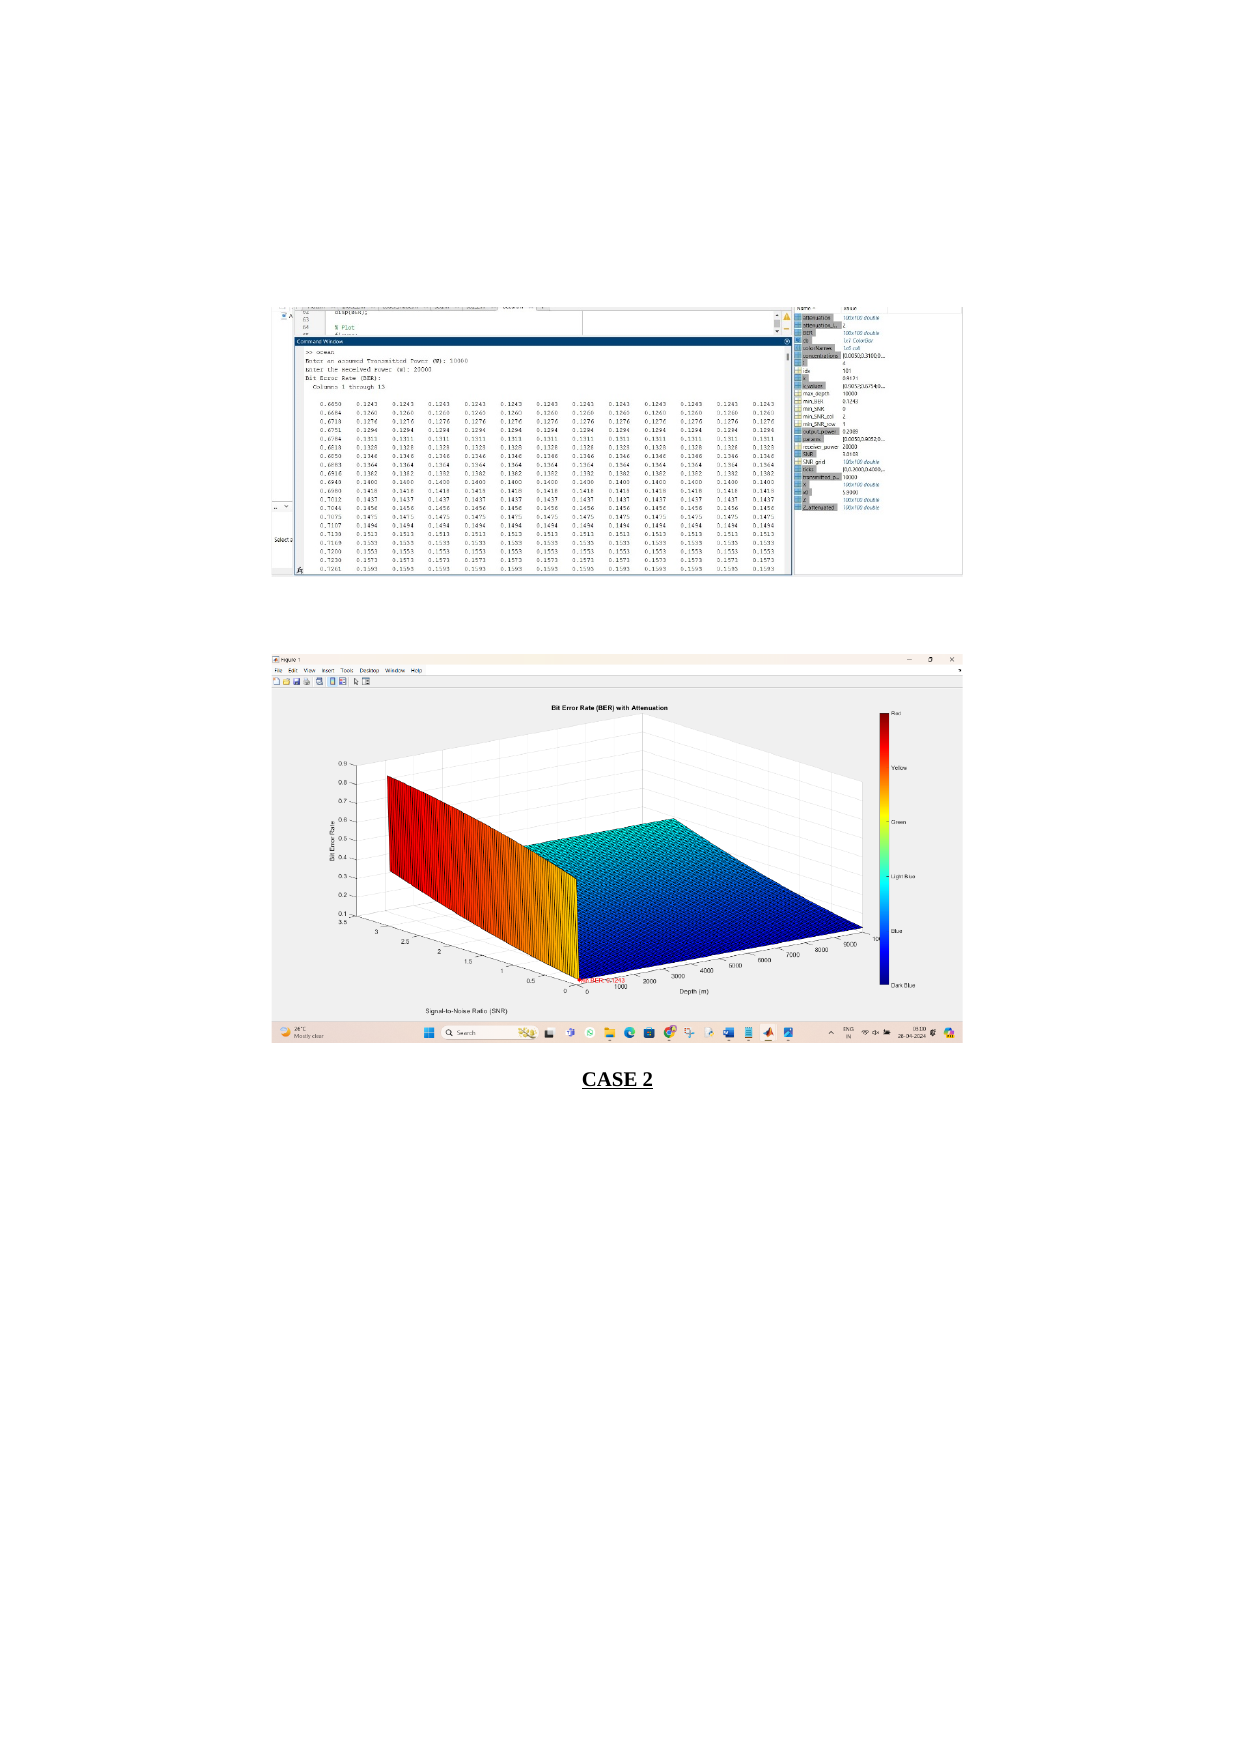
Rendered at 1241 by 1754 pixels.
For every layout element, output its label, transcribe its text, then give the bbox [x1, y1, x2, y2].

text CASE 2 [272, 1067, 963, 1091]
picture [271, 654, 963, 1043]
picture [271, 307, 963, 577]
